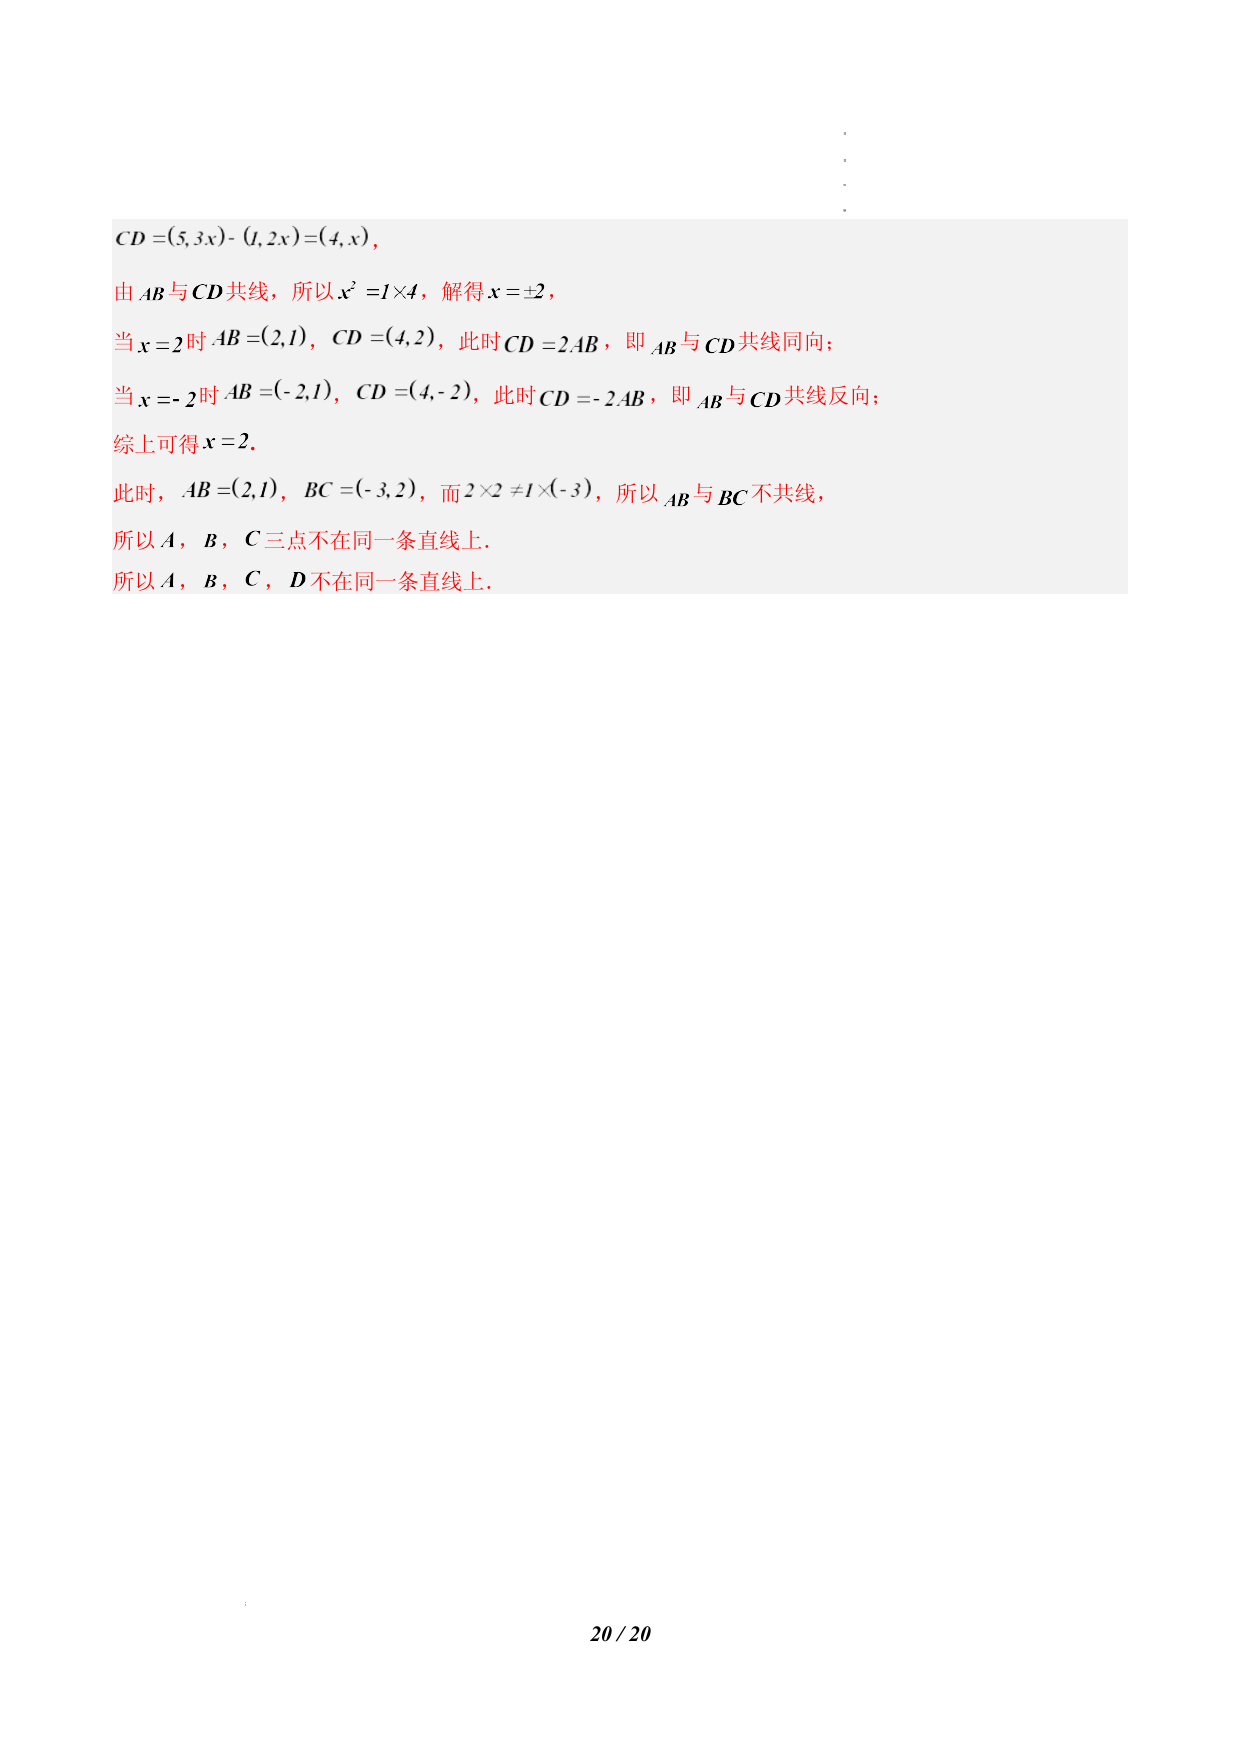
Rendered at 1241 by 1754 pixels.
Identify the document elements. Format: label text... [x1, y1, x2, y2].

text 当时，，此时，即与共线同向； [112, 319, 1128, 361]
text 所以，，三点不在同一条直线上． [112, 525, 1128, 553]
text ， [112, 219, 1128, 261]
text 由与共线，所以，解得， [112, 273, 1128, 307]
text 此时，，，而，所以与不共线， [112, 471, 1128, 513]
text 所以，，，不在同一条直线上． [112, 566, 1128, 594]
text 综上可得. [112, 427, 1128, 458]
text 当时，，此时，即与共线反向； [112, 373, 1128, 415]
